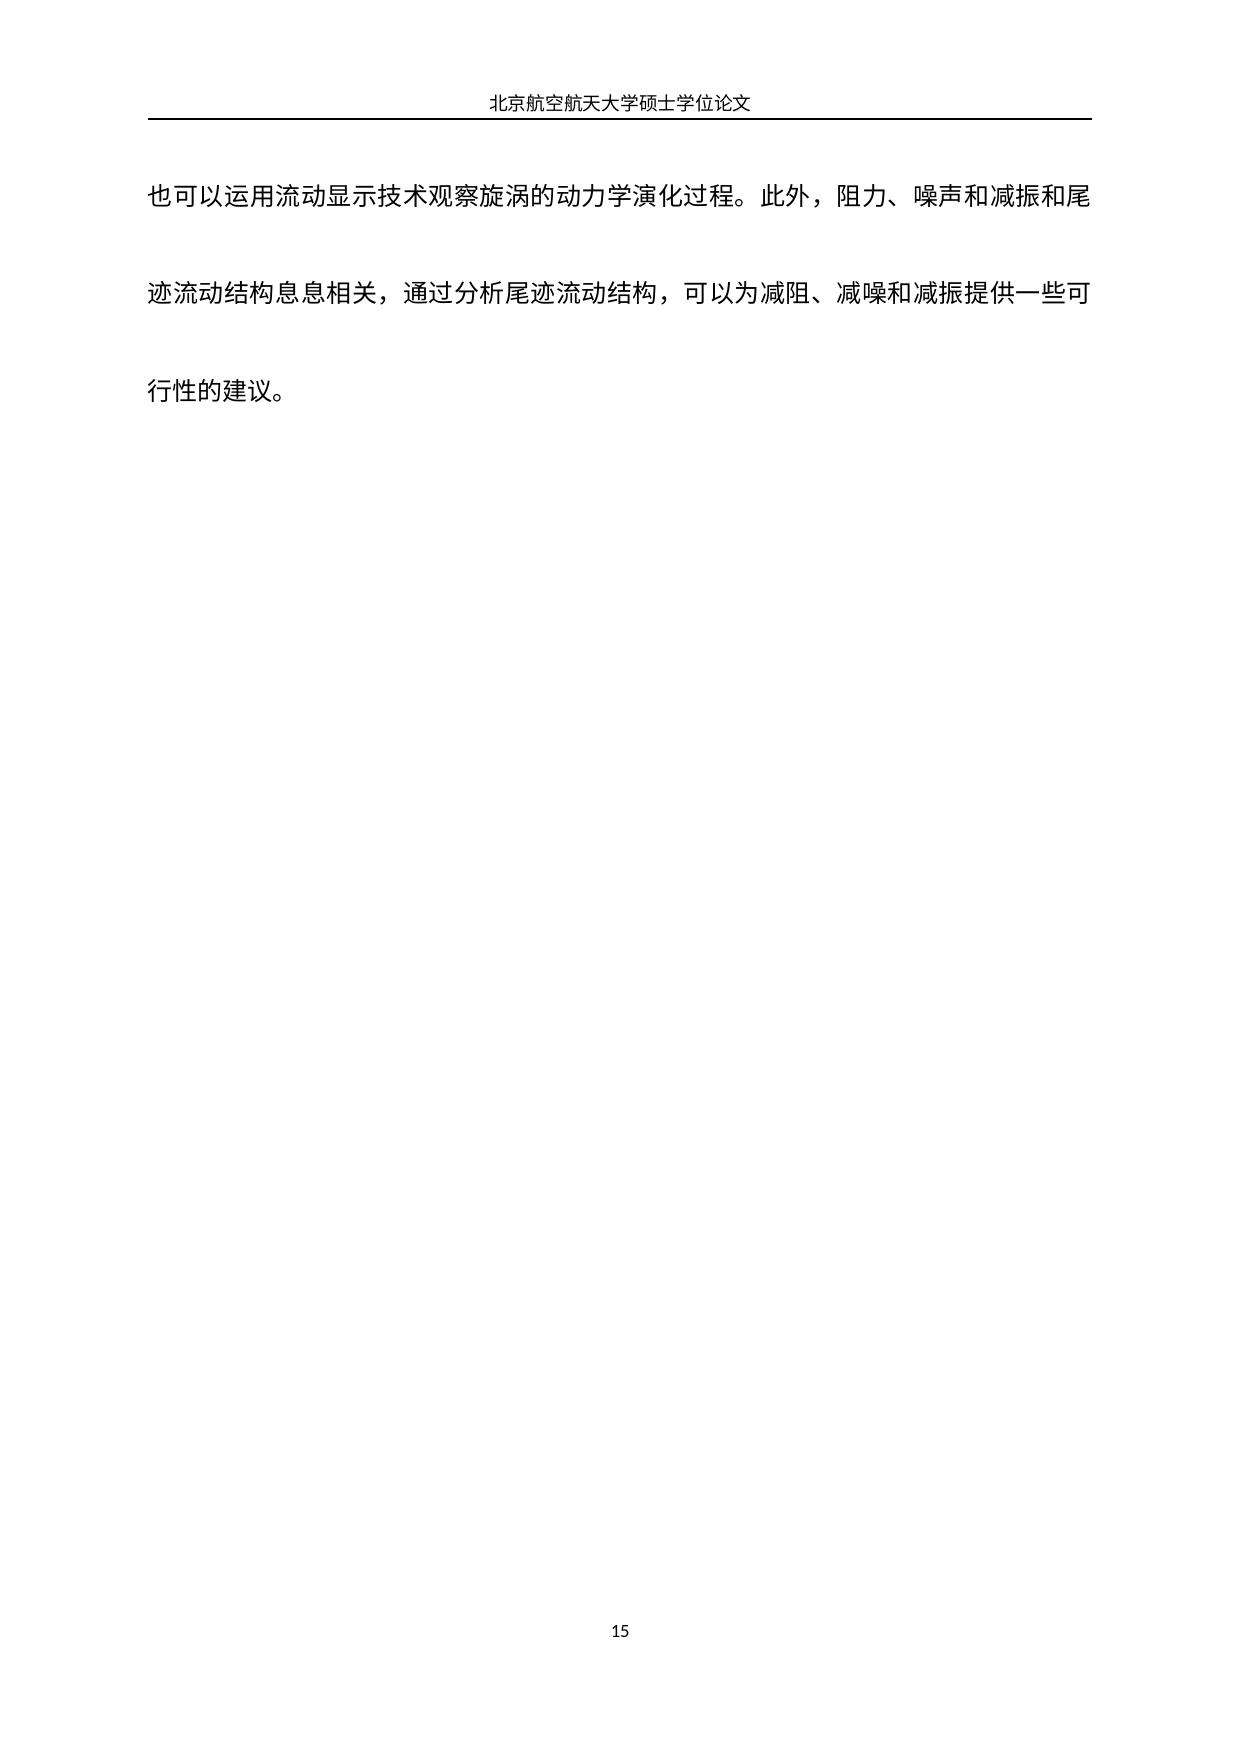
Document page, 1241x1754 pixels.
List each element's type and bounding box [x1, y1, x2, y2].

text [148, 162, 1092, 422]
